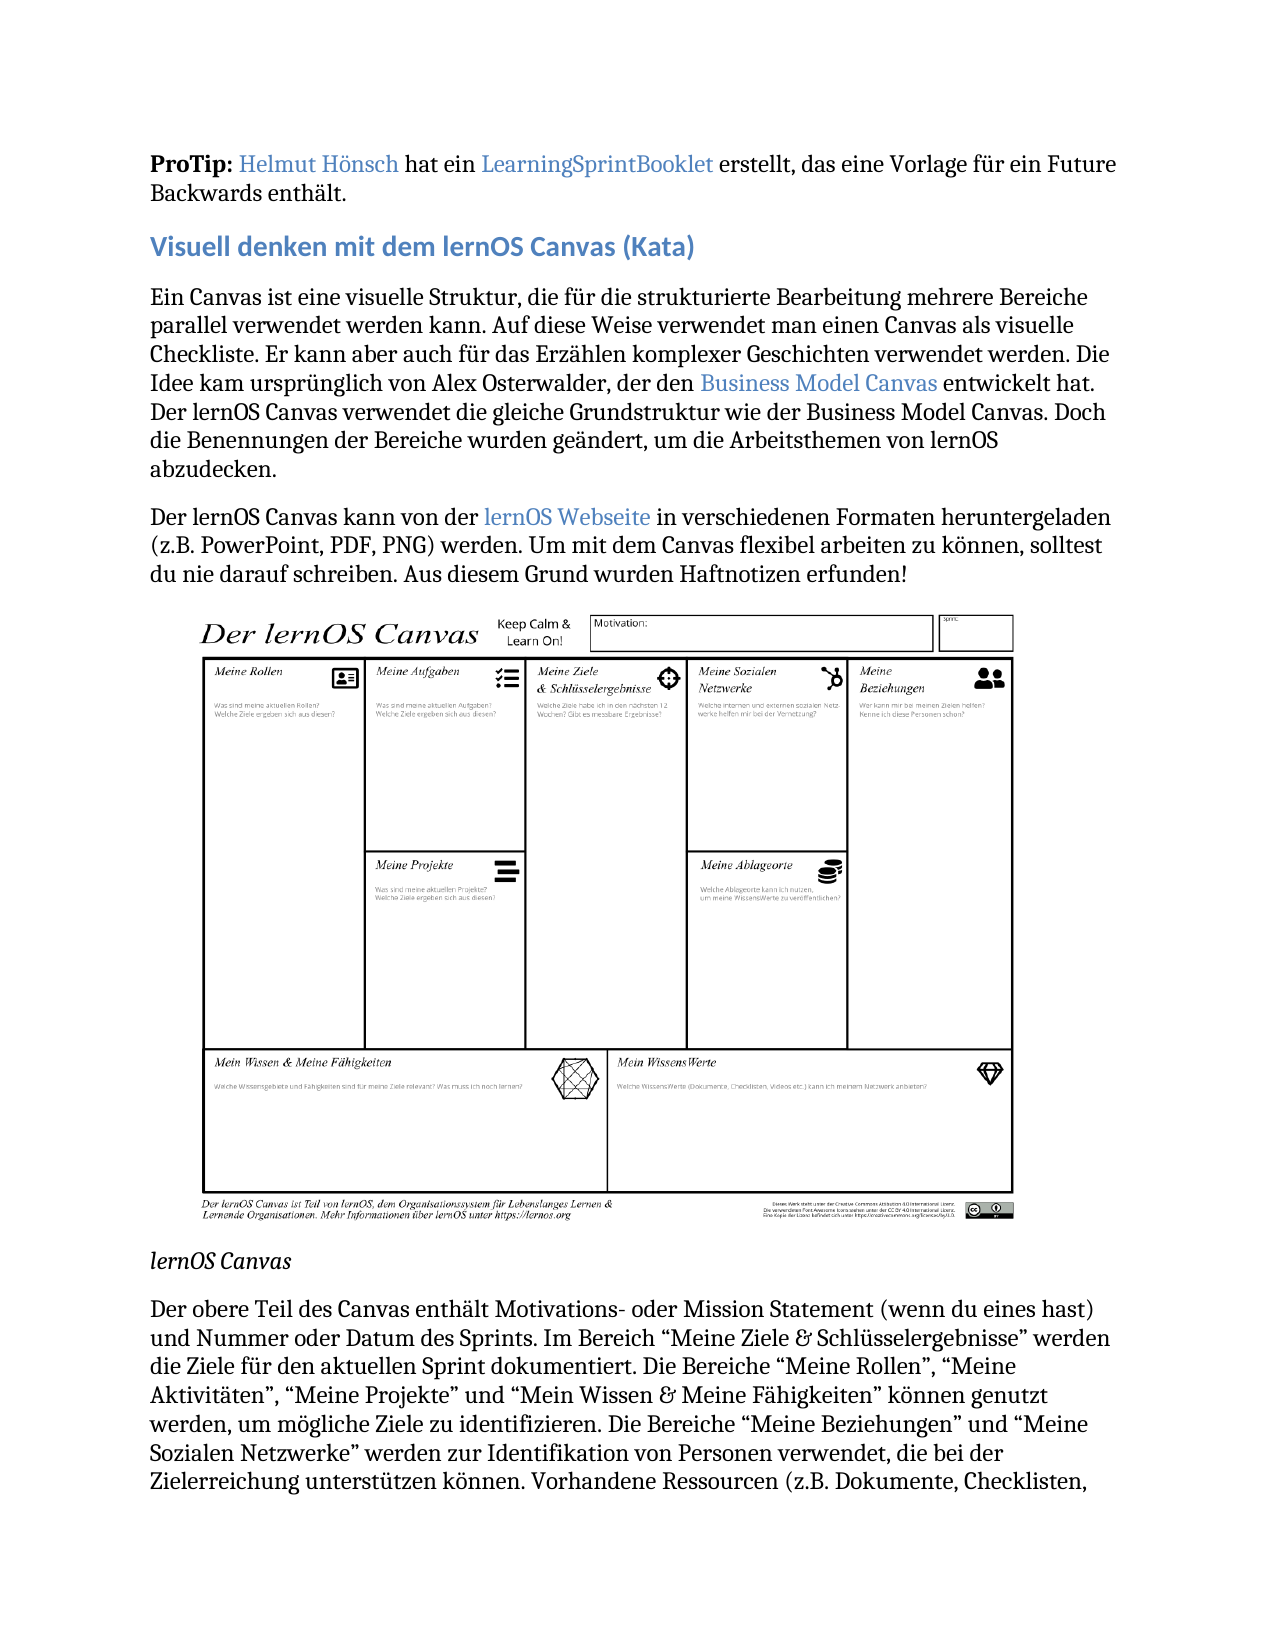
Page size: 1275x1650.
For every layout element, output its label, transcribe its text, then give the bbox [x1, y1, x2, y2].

text Der lernOS Canvas kann von der lernOS Webseite in verschiedenen Formaten heruntergeladen (z.B. PowerPoint, PDF, PNG) werden. Um mit dem Canvas flexibel arbeiten zu können, solltest du nie darauf schreiben. Aus diesem Grund wurden Haftnotizen erfunden! [150, 503, 1125, 589]
picture [168, 607, 1044, 1227]
text Ein Canvas ist eine visuelle Struktur, die für die strukturierte Bearbeitung mehrere Bereiche parallel verwendet werden kann. Auf diese Weise verwendet man einen Canvas als visuelle Checkliste. Er kann aber auch für das Erzählen komplexer Geschichten verwendet werden. Die Idee kam ursprünglich von Alex Osterwalder, der den Business Model Canvas entwickelt hat. Der lernOS Canvas verwendet die gleiche Grundstruktur wie der Business Model Canvas. Doch die Benennungen der Bereiche wurden geändert, um die Arbeitsthemen von lernOS abzudecken. [150, 283, 1125, 484]
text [150, 1295, 1125, 1496]
subtitle Visuell denken mit dem lernOS Canvas (Kata) [150, 228, 1125, 264]
text ProTip: Helmut Hönsch hat ein LearningSprintBooklet erstellt, das eine Vorlage für ein Future Backwards enthält. [150, 150, 1125, 207]
text lernOS Canvas [150, 1247, 1125, 1276]
